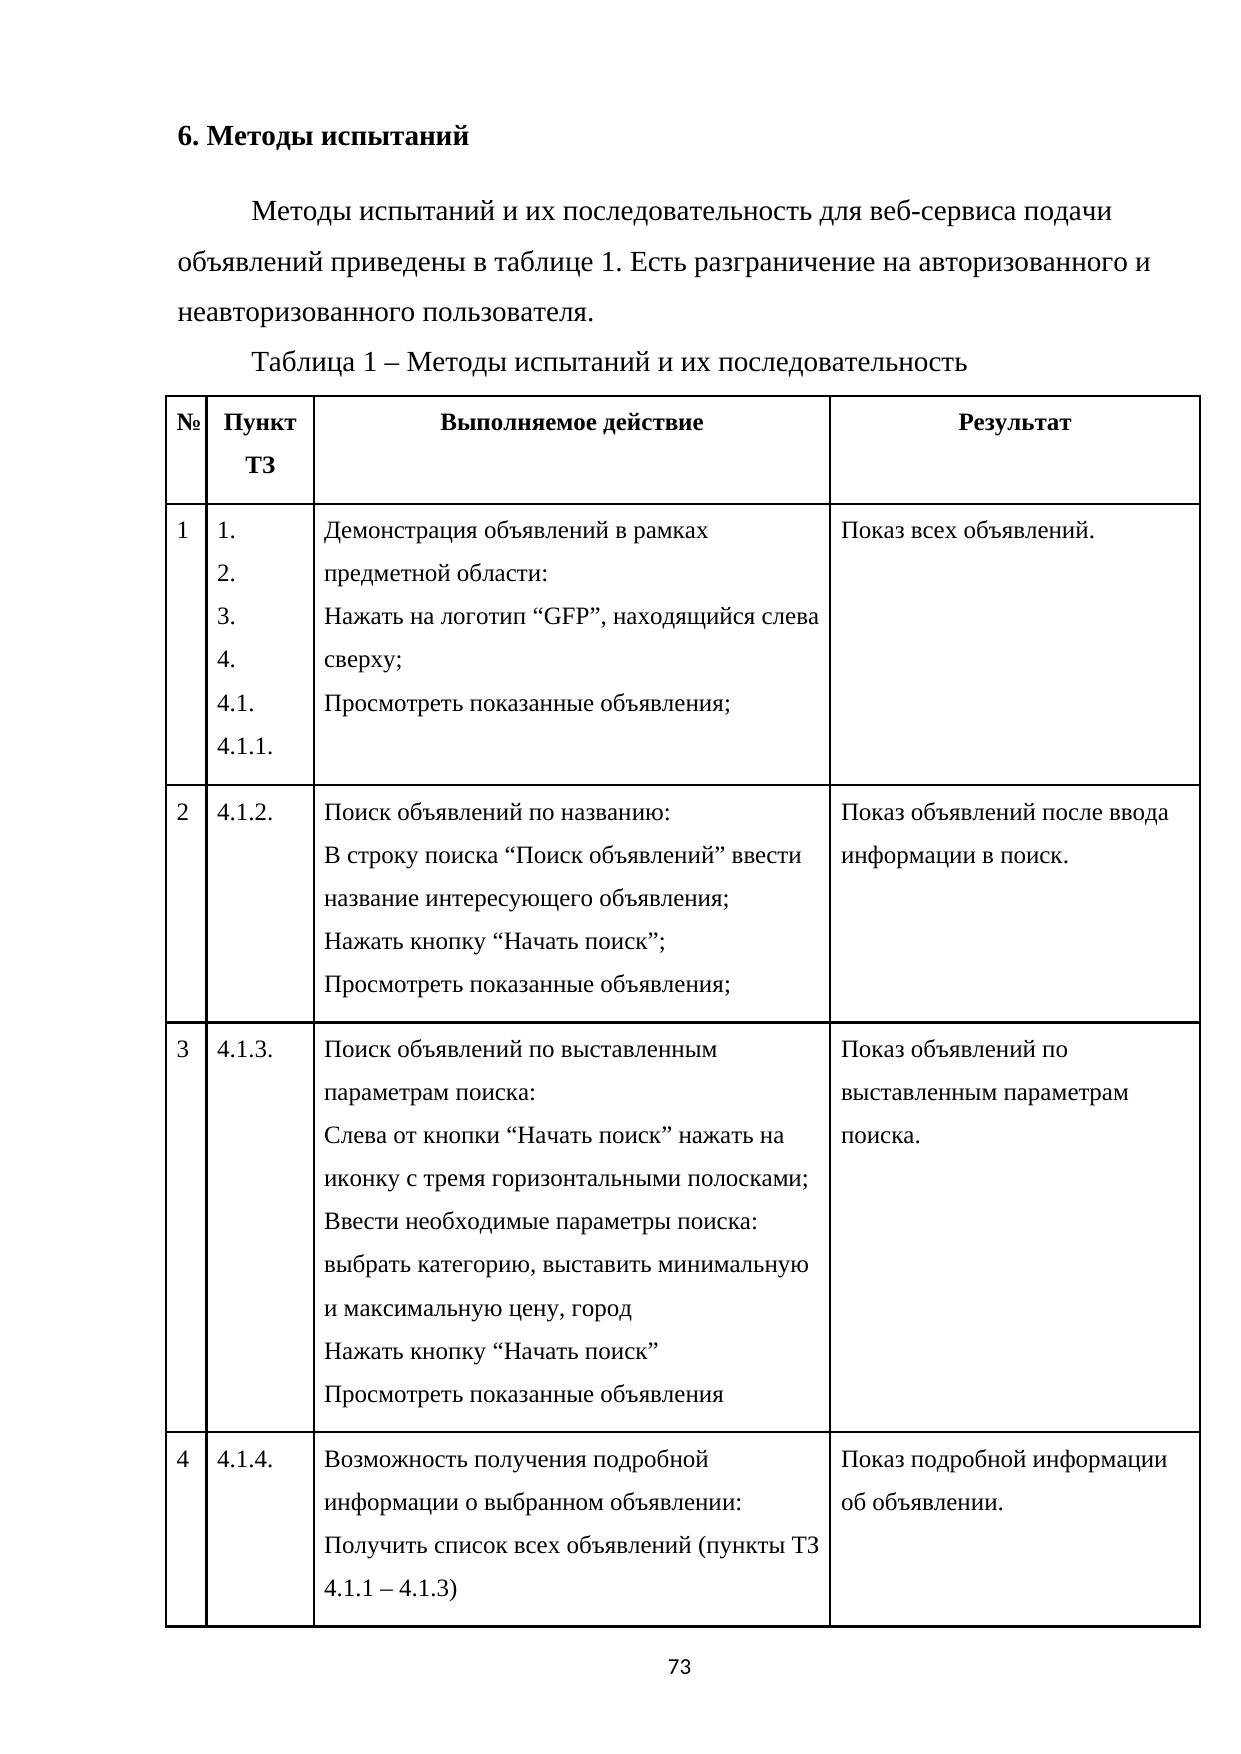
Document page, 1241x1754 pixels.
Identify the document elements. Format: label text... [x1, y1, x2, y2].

table_cell [208, 1024, 313, 1431]
table_cell 2 [167, 786, 205, 1021]
table_header Выполняемое действие [315, 397, 829, 503]
text Методы испытаний и их последовательность для веб-сервиса подачи объявлений приведены в таблице 1. Есть разграничение на авторизованного и неавторизованного пользователя. [177, 193, 1181, 328]
table_cell Показ объявлений после ввода информации в поиск. [831, 786, 1199, 1021]
table_header Результат [831, 397, 1199, 503]
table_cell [831, 1433, 1199, 1625]
table_cell Поиск объявлений по названию: В строку поиска “Поиск объявлений” ввести название интересующего объявления; Нажать кнопку “Начать поиск”; Просмотреть показанные объявления; [315, 786, 829, 1021]
table_cell 3 [167, 1024, 205, 1431]
table_cell [208, 786, 313, 1021]
table_cell Показ всех объявлений. [831, 505, 1199, 784]
table_cell Показ объявлений по выставленным параметрам поиска. [831, 1024, 1199, 1431]
table_cell Поиск объявлений по выставленным параметрам поиска: Слева от кнопки “Начать поиск” нажать на иконку с тремя горизонтальными полосками; Ввести необходимые параметры поиска: выбрать категорию, выставить минимальную и максимальную цену, город Нажать кнопку “Начать поиск” Просмотреть показанные объявления [315, 1024, 829, 1431]
table_header Пункт ТЗ [208, 397, 313, 503]
text 6. Методы испытаний [177, 118, 1181, 152]
table_header № [167, 397, 205, 503]
table_cell 1 [167, 505, 205, 784]
table_cell Демонстрация объявлений в рамках предметной области: Нажать на логотип “GFP”, находящийся слева сверху; Просмотреть показанные объявления; [315, 505, 829, 784]
table_cell [208, 1433, 313, 1625]
table_cell [208, 505, 313, 784]
table_cell 4 [167, 1433, 205, 1625]
text Таблица 1 – Методы испытаний и их последовательность [177, 344, 1181, 378]
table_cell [315, 1433, 829, 1625]
